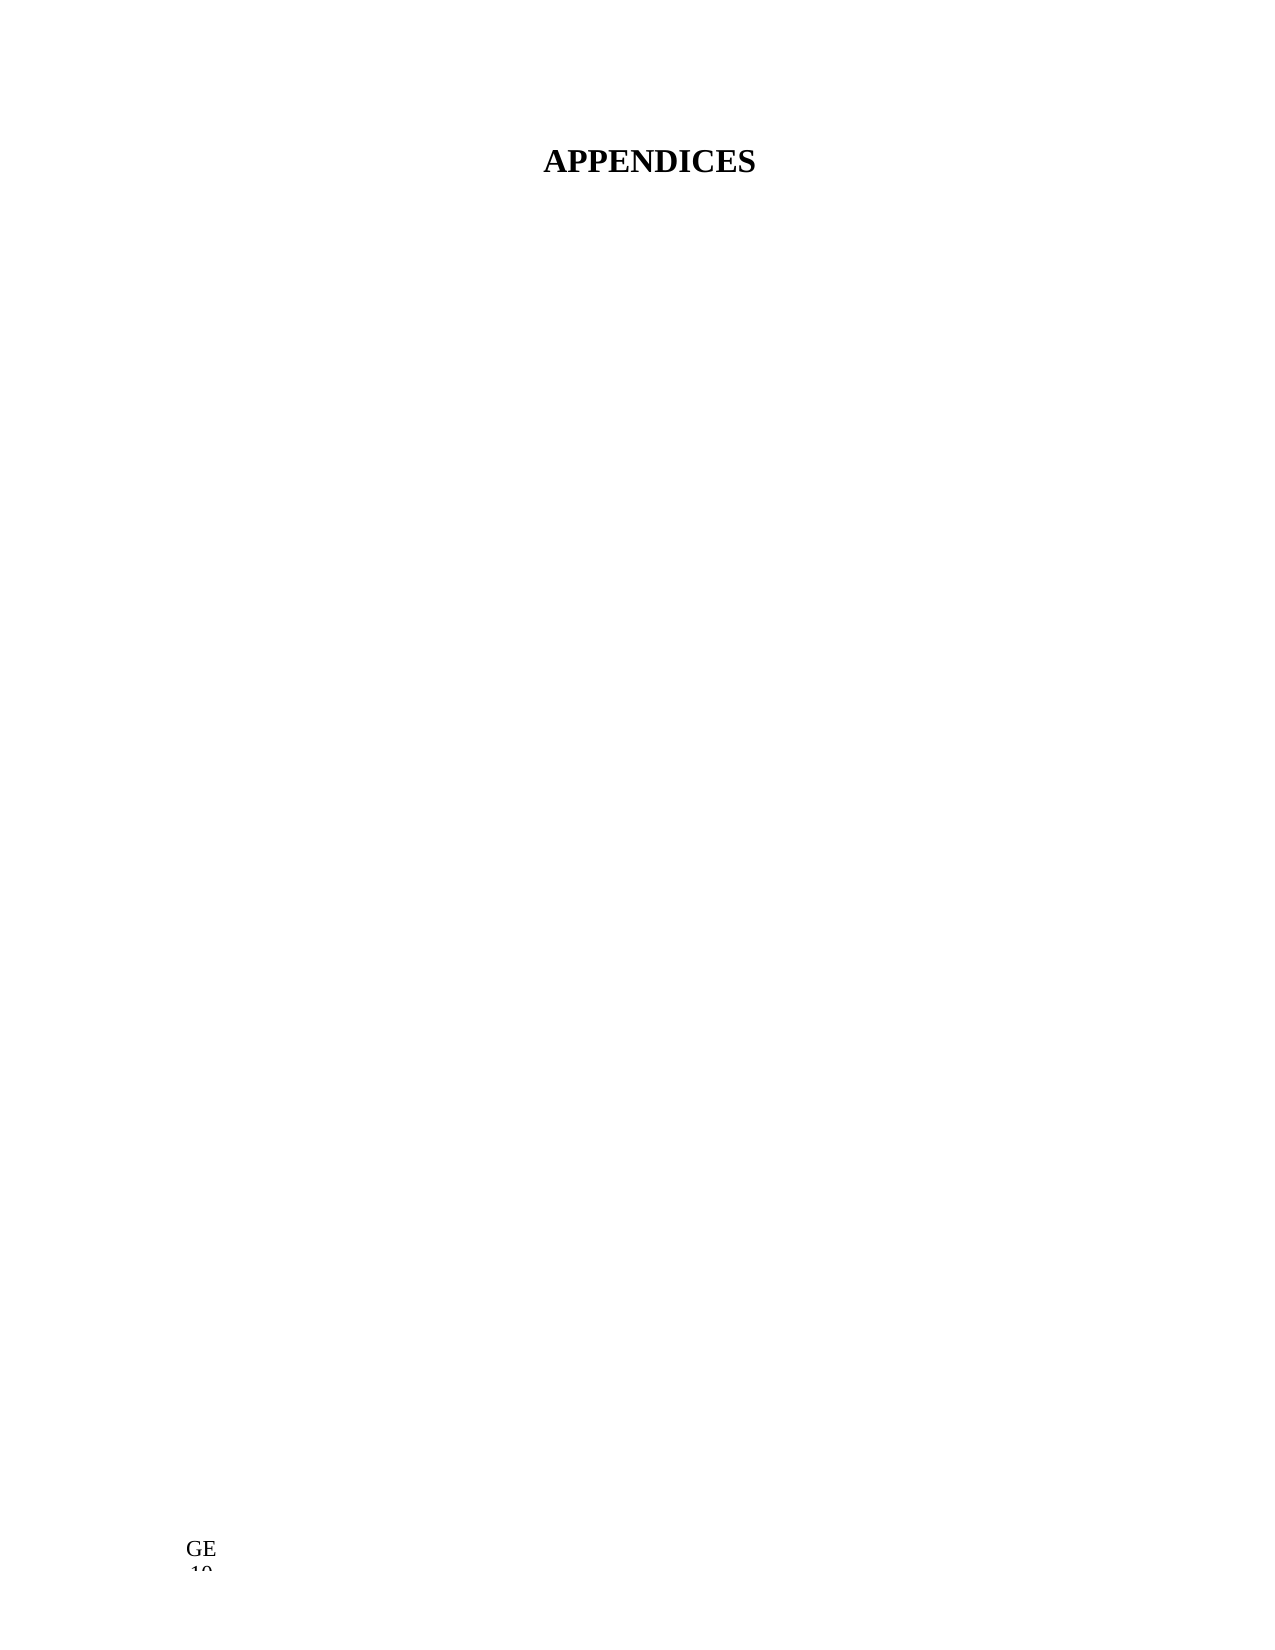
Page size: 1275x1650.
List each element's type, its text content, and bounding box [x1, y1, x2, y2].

subtitle APPENDICES [224, 141, 1075, 179]
